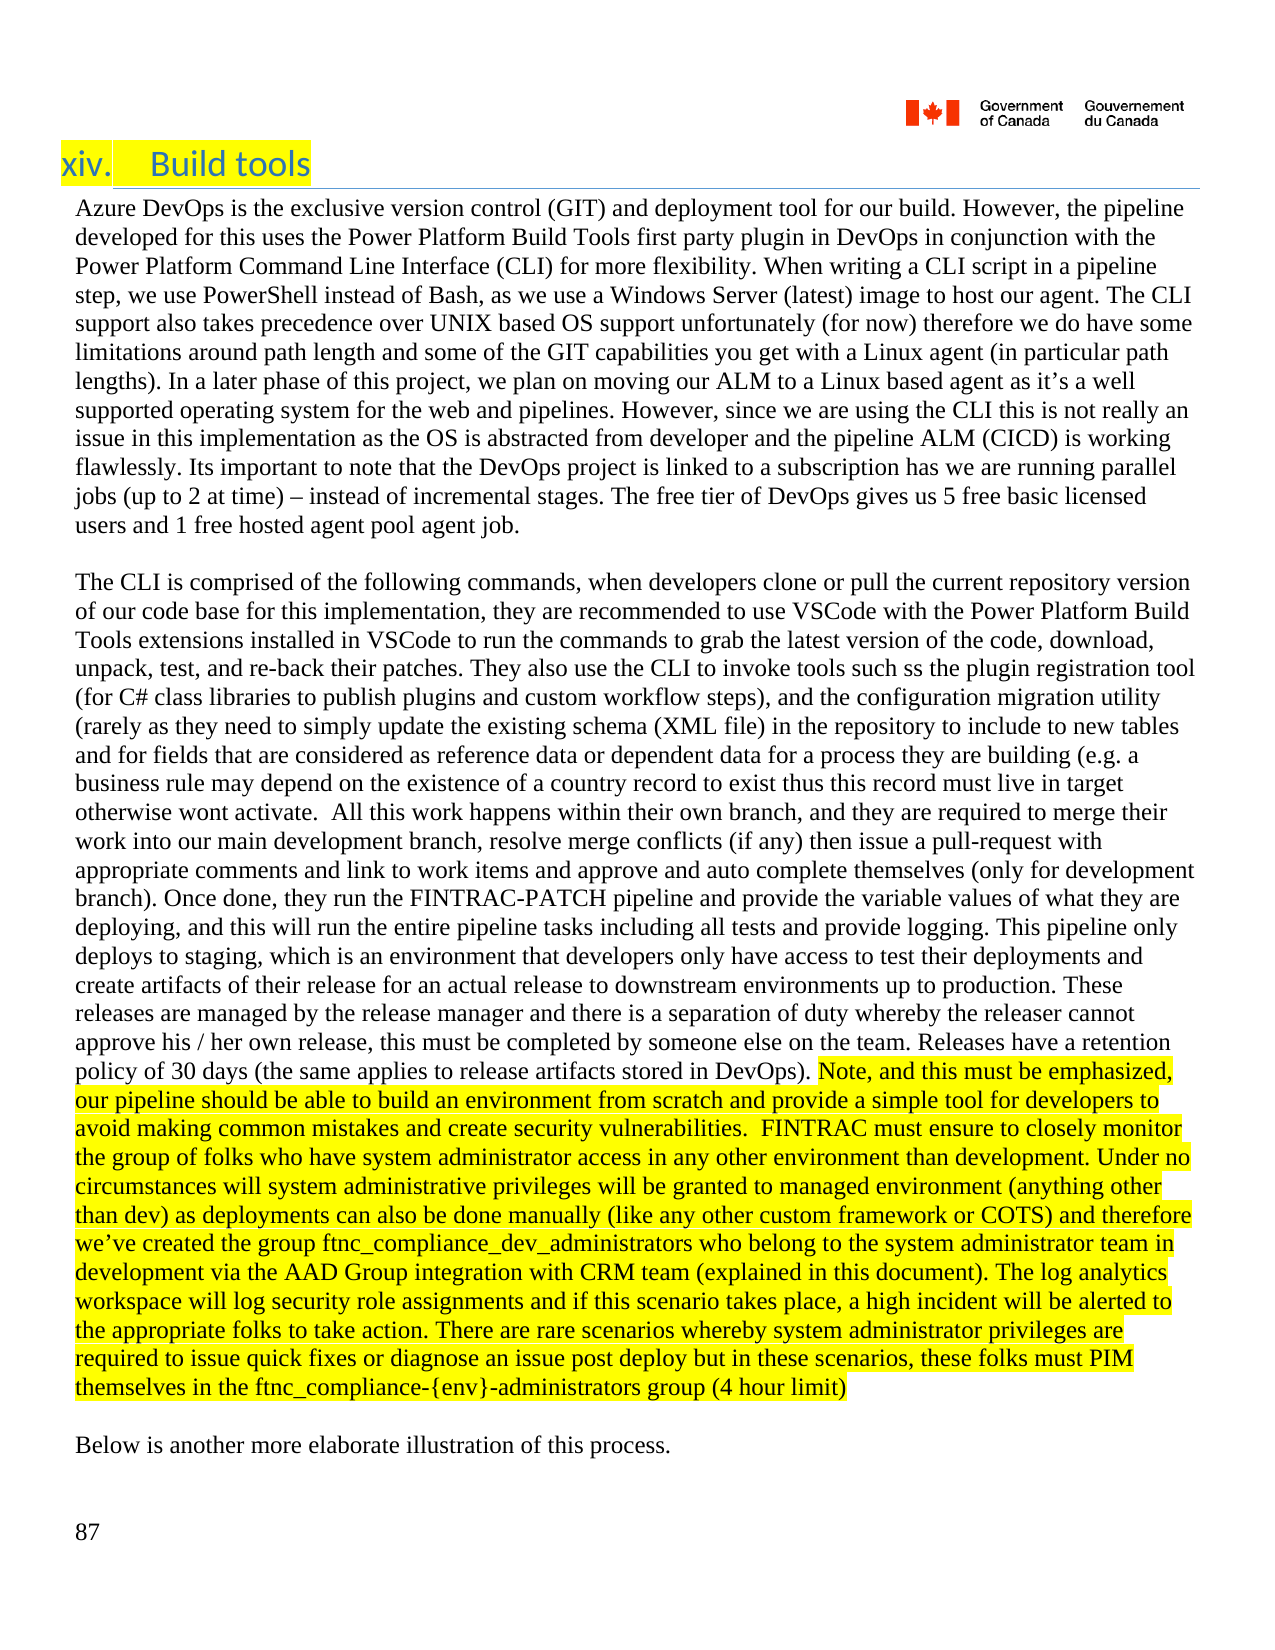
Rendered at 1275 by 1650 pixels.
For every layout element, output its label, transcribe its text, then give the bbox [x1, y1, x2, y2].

text Azure DevOps is the exclusive version control (GIT) and deployment tool for our build. However, the pipeline developed for this uses the Power Platform Build Tools first party plugin in DevOps in conjunction with the Power Platform Command Line Interface (CLI) for more flexibility. When writing a CLI script in a pipeline step, we use PowerShell instead of Bash, as we use a Windows Server (latest) image to host our agent. The CLI support also takes precedence over UNIX based OS support unfortunately (for now) therefore we do have some limitations around path length and some of the GIT capabilities you get with a Linux agent (in particular path lengths). In a later phase of this project, we plan on moving our ALM to a Linux based agent as it’s a well supported operating system for the web and pipelines. However, since we are using the CLI this is not really an issue in this implementation as the OS is abstracted from developer and the pipeline ALM (CICD) is working flawlessly. Its important to note that the DevOps project is linked to a subscription has we are running parallel jobs (up to 2 at time) – instead of incremental stages. The free tier of DevOps gives us 5 free basic licensed users and 1 free hosted agent pool agent job. [75, 193, 1200, 538]
text Below is another more elaborate illustration of this process. [75, 1430, 1200, 1458]
picture [881, 75, 1200, 141]
text The CLI is comprised of the following commands, when developers clone or pull the current repository version of our code base for this implementation, they are recommended to use VSCode with the Power Platform Build Tools extensions installed in VSCode to run the commands to grab the latest version of the code, download, unpack, test, and re-back their patches. They also use the CLI to invoke tools such ss the plugin registration tool (for C# class libraries to publish plugins and custom workflow steps), and the configuration migration utility (rarely as they need to simply update the existing schema (XML file) in the repository to include to new tables and for fields that are considered as reference data or dependent data for a process they are building (e.g. a business rule may depend on the existence of a country record to exist thus this record must live in target otherwise wont activate. All this work happens within their own branch, and they are required to merge their work into our main development branch, resolve merge conflicts (if any) then issue a pull-request with appropriate comments and link to work items and approve and auto complete themselves (only for development branch). Once done, they run the FINTRAC-PATCH pipeline and provide the variable values of what they are deploying, and this will run the entire pipeline tasks including all tests and provide logging. This pipeline only deploys to staging, which is an environment that developers only have access to test their deployments and create artifacts of their release for an actual release to downstream environments up to production. These releases are managed by the release manager and there is a separation of duty whereby the releaser cannot approve his / her own release, this must be completed by someone else on the team. Releases have a retention policy of 30 days (the same applies to release artifacts stored in DevOps). Note, and this must be emphasized, our pipeline should be able to build an environment from scratch and provide a simple tool for developers to avoid making common mistakes and create security vulnerabilities. FINTRAC must ensure to closely monitor the group of folks who have system administrator access in any other environment than development. Under no circumstances will system administrative privileges will be granted to managed environment (anything other than dev) as deployments can also be done manually (like any other custom framework or COTS) and therefore we’ve created the group ftnc_compliance_dev_administrators who belong to the system administrator team in development via the AAD Group integration with CRM team (explained in this document). The log analytics workspace will log security role assignments and if this scenario takes place, a high incident will be alerted to the appropriate folks to take action. There are rare scenarios whereby system administrator privileges are required to issue quick fixes or diagnose an issue post deploy but in these scenarios, these folks must PIM themselves in the ftnc_compliance-{env}-administrators group (4 hour limit) [75, 567, 1200, 1401]
subtitle Build tools [112, 140, 1200, 189]
